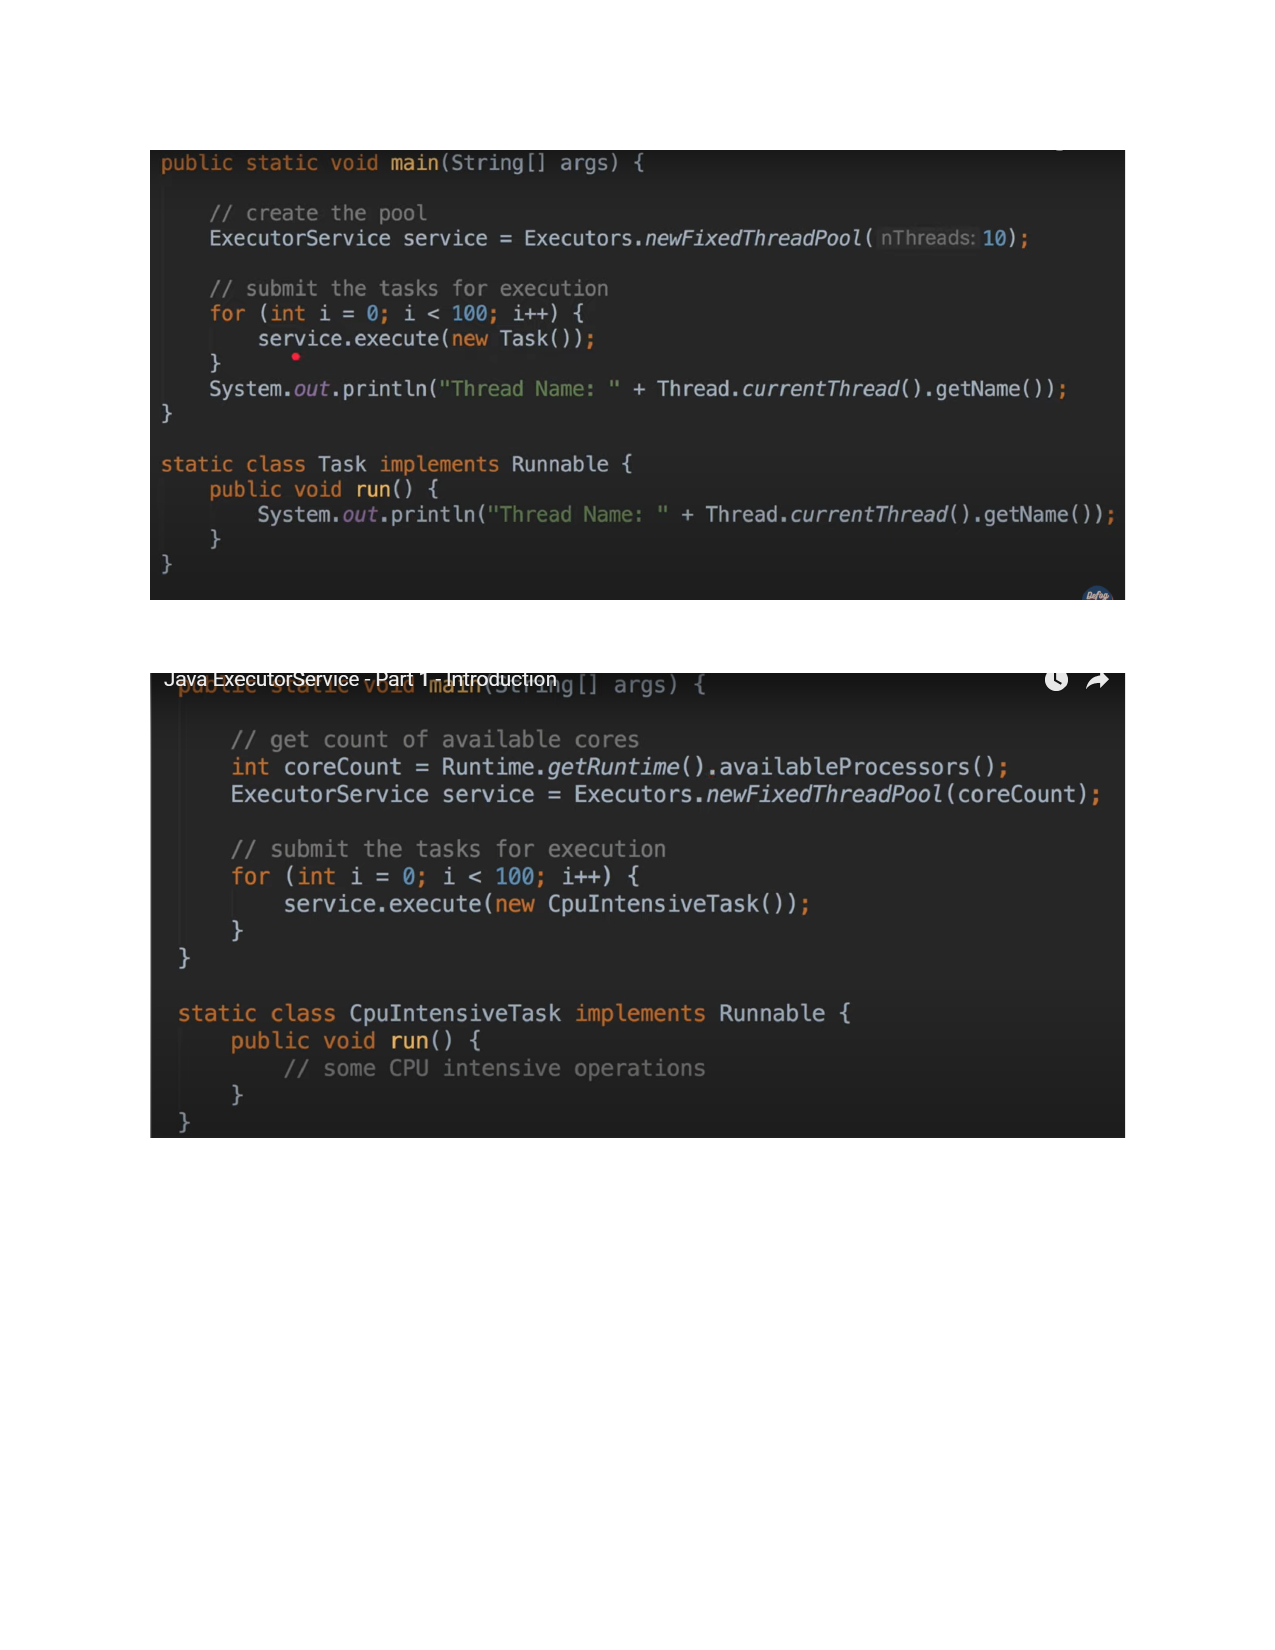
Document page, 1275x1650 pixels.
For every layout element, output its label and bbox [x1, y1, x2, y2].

picture [150, 673, 1125, 1138]
picture [150, 150, 1125, 600]
